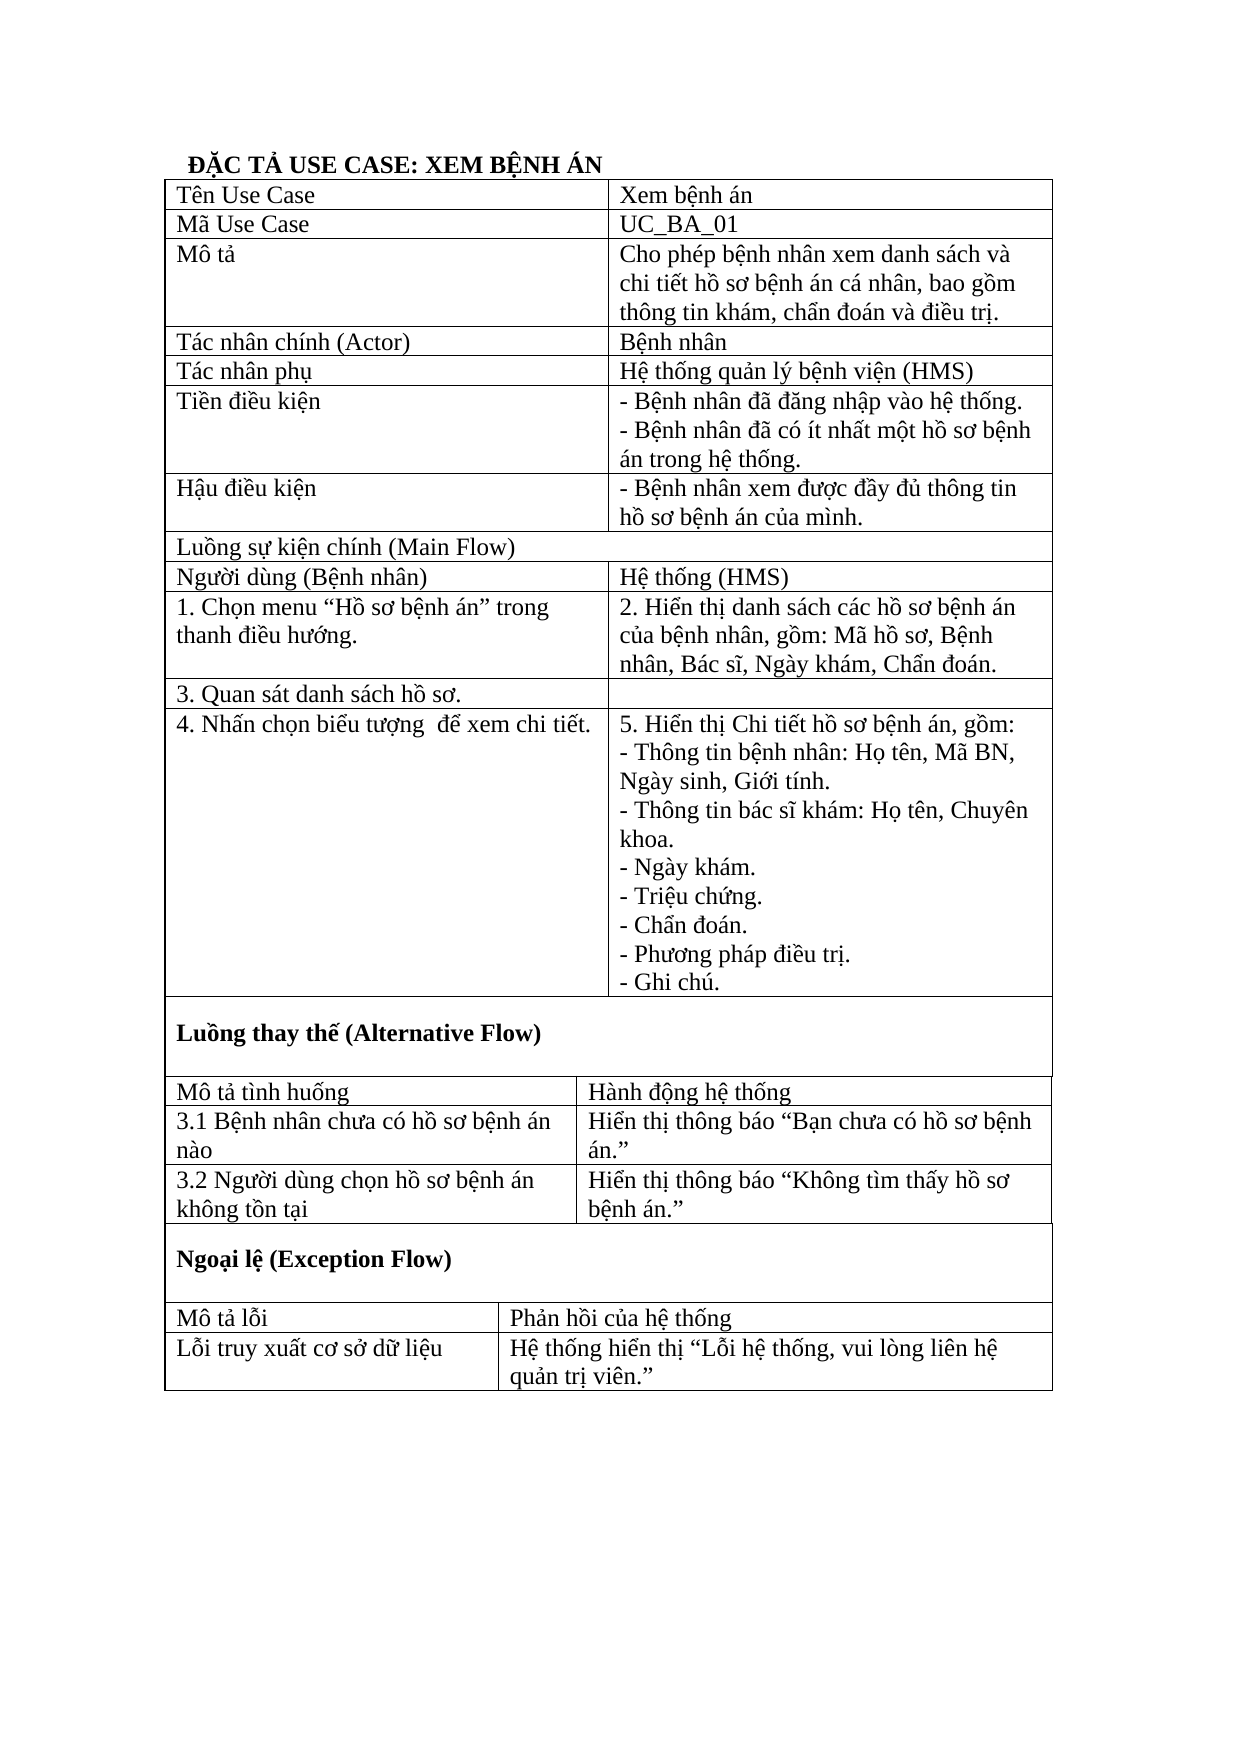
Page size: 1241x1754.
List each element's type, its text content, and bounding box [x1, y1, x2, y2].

table_cell 4. Nhấn chọn biểu tượng để xem chi tiết. [166, 709, 608, 996]
table_cell 1. Chọn menu “Hồ sơ bệnh án” trong thanh điều hướng. [166, 592, 608, 678]
table_cell 3. Quan sát danh sách hồ sơ. [166, 679, 608, 708]
table_cell Mã Use Case [166, 210, 608, 238]
table_cell Cho phép bệnh nhân xem danh sách và chi tiết hồ sơ bệnh án cá nhân, bao gồm thông tin khám, chẩn đoán và điều trị. [609, 239, 1052, 326]
table_cell 5. Hiển thị Chi tiết hồ sơ bệnh án, gồm: - Thông tin bệnh nhân: Họ tên, Mã BN, Ngày sinh, Giới tính. - Thông tin bác sĩ khám: Họ tên, Chuyên khoa. - Ngày khám. - Triệu chứng. - Chẩn đoán. - Phương pháp điều trị. - Ghi chú. [609, 709, 1052, 996]
table_cell 3.2 Người dùng chọn hồ sơ bệnh án không tồn tại [166, 1165, 576, 1222]
table_cell [609, 679, 1052, 708]
table_cell Hậu điều kiện [166, 474, 608, 531]
table_cell Tiền điều kiện [166, 386, 608, 472]
table_cell Ngoại lệ (Exception Flow) [166, 1224, 1052, 1302]
table_cell Bệnh nhân [609, 327, 1052, 355]
table_cell - Bệnh nhân đã đăng nhập vào hệ thống. - Bệnh nhân đã có ít nhất một hồ sơ bệnh án trong hệ thống. [609, 386, 1052, 472]
table_cell Luồng thay thế (Alternative Flow) [166, 997, 1052, 1076]
table_cell 2. Hiển thị danh sách các hồ sơ bệnh án của bệnh nhân, gồm: Mã hồ sơ, Bệnh nhân, Bác sĩ, Ngày khám, Chẩn đoán. [609, 592, 1052, 678]
table_cell Lỗi truy xuất cơ sở dữ liệu [166, 1333, 498, 1390]
table_cell Hệ thống (HMS) [609, 562, 1052, 591]
table_cell Hiển thị thông báo “Không tìm thấy hồ sơ bệnh án.” [577, 1165, 1051, 1222]
subtitle ĐẶC TẢ USE CASE: XEM BỆNH ÁN [187, 150, 1053, 179]
table_cell Mô tả [166, 239, 608, 326]
table_cell - Bệnh nhân xem được đầy đủ thông tin hồ sơ bệnh án của mình. [609, 474, 1052, 531]
table_cell Tác nhân phụ [166, 356, 608, 385]
table_cell Người dùng (Bệnh nhân) [166, 562, 608, 591]
table_cell Luồng sự kiện chính (Main Flow) [166, 532, 1052, 561]
table_cell UC_BA_01 [609, 210, 1052, 238]
table_cell Mô tả tình huống [166, 1077, 576, 1105]
table_cell Hệ thống hiển thị “Lỗi hệ thống, vui lòng liên hệ quản trị viên.” [499, 1333, 1052, 1390]
table_cell Mô tả lỗi [166, 1303, 498, 1332]
table_cell Hành động hệ thống [577, 1077, 1051, 1105]
table_cell Phản hồi của hệ thống [499, 1303, 1052, 1332]
table_header Xem bệnh án [609, 180, 1052, 208]
table_cell Hiển thị thông báo “Bạn chưa có hồ sơ bệnh án.” [577, 1106, 1051, 1164]
table_cell Hệ thống quản lý bệnh viện (HMS) [609, 356, 1052, 385]
table_header Tên Use Case [166, 180, 608, 208]
table_cell 3.1 Bệnh nhân chưa có hồ sơ bệnh án nào [166, 1106, 576, 1164]
table_cell Tác nhân chính (Actor) [166, 327, 608, 355]
